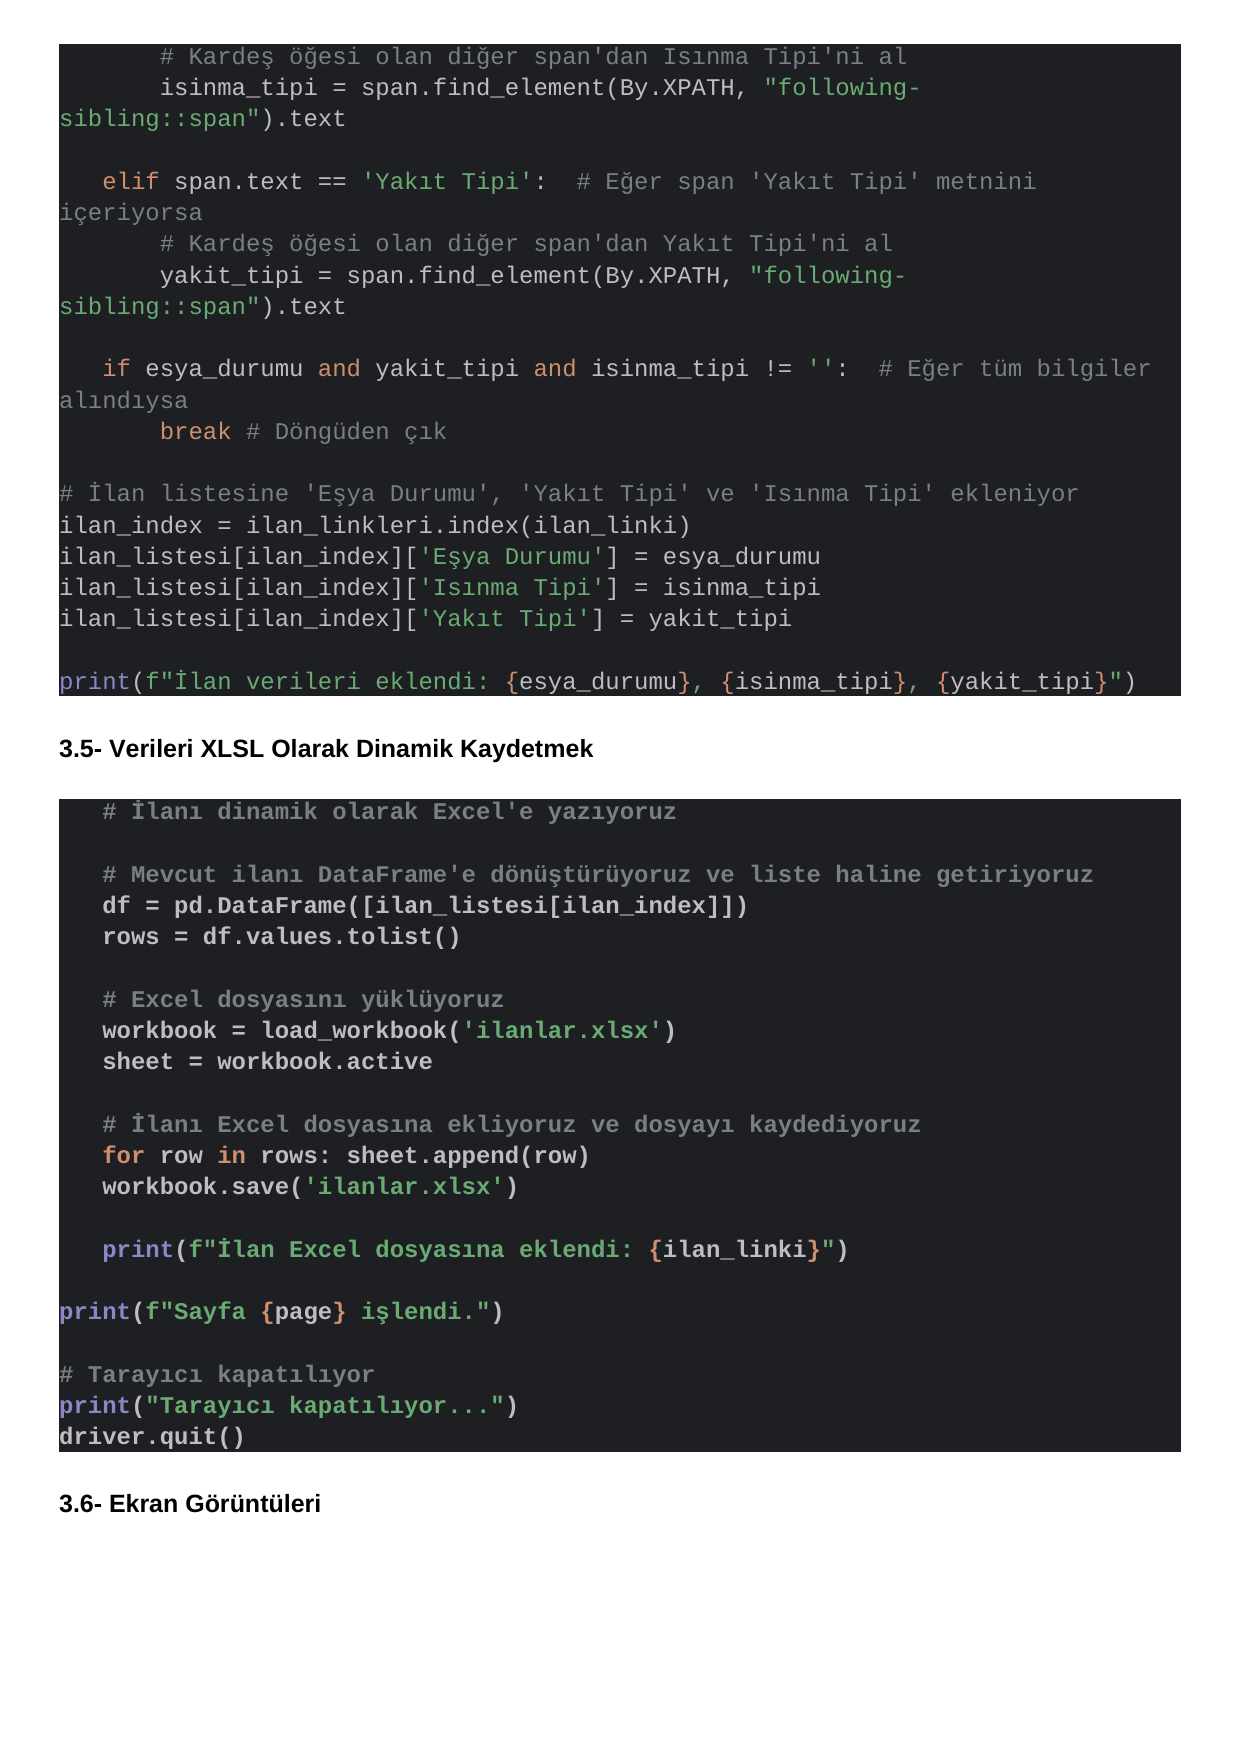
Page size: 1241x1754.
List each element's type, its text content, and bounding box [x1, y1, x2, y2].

text break # Döngüden çık [59, 419, 1181, 446]
text print(f"İlan verileri eklendi: {esya_durumu}, {isinma_tipi}, {yakit_tipi}") [59, 669, 1181, 696]
text ilan_listesi[ilan_index]['Eşya Durumu'] = esya_durumu [59, 544, 1181, 571]
text # İlan listesine 'Eşya Durumu', 'Yakıt Tipi' ve 'Isınma Tipi' ekleniyor [59, 482, 1181, 509]
text if esya_durumu and yakit_tipi and isinma_tipi != '': # Eğer tüm bilgiler alındıysa [59, 357, 1181, 415]
text 3.6- Ekran Görüntüleri [59, 1489, 1181, 1518]
text # İlanı dinamik olarak Excel'e yazıyoruz [59, 799, 1181, 827]
text yakit_tipi = span.find_element(By.XPATH, "following-sibling::span").text [59, 263, 1181, 321]
text rows = df.values.tolist() [59, 924, 1181, 952]
text ilan_listesi[ilan_index]['Yakıt Tipi'] = yakit_tipi [59, 607, 1181, 634]
text print("Tarayıcı kapatılıyor...") [59, 1393, 1181, 1421]
text 3.5- Verileri XLSL Olarak Dinamik Kaydetmek [59, 733, 1181, 762]
text sheet = workbook.active [59, 1049, 1181, 1077]
text driver.quit() [59, 1424, 1181, 1452]
text df = pd.DataFrame([ilan_listesi[ilan_index]]) [59, 893, 1181, 921]
text # Kardeş öğesi olan diğer span'dan Isınma Tipi'ni al [59, 44, 1181, 71]
text # Tarayıcı kapatılıyor [59, 1362, 1181, 1389]
text workbook = load_workbook('ilanlar.xlsx') [59, 1018, 1181, 1046]
text workbook.save('ilanlar.xlsx') [59, 1174, 1181, 1202]
text elif span.text == 'Yakıt Tipi': # Eğer span 'Yakıt Tipi' metnini içeriyorsa [59, 169, 1181, 228]
text for row in rows: sheet.append(row) [59, 1143, 1181, 1171]
text # İlanı Excel dosyasına ekliyoruz ve dosyayı kaydediyoruz [59, 1112, 1181, 1139]
text # Kardeş öğesi olan diğer span'dan Yakıt Tipi'ni al [59, 232, 1181, 259]
text # Excel dosyasını yüklüyoruz [59, 987, 1181, 1014]
text ilan_listesi[ilan_index]['Isınma Tipi'] = isinma_tipi [59, 576, 1181, 603]
text print(f"Sayfa {page} işlendi.") [59, 1299, 1181, 1327]
text isinma_tipi = span.find_element(By.XPATH, "following-sibling::span").text [59, 76, 1181, 134]
text print(f"İlan Excel dosyasına eklendi: {ilan_linki}") [59, 1237, 1181, 1264]
text # Mevcut ilanı DataFrame'e dönüştürüyoruz ve liste haline getiriyoruz [59, 862, 1181, 889]
text ilan_index = ilan_linkleri.index(ilan_linki) [59, 513, 1181, 540]
